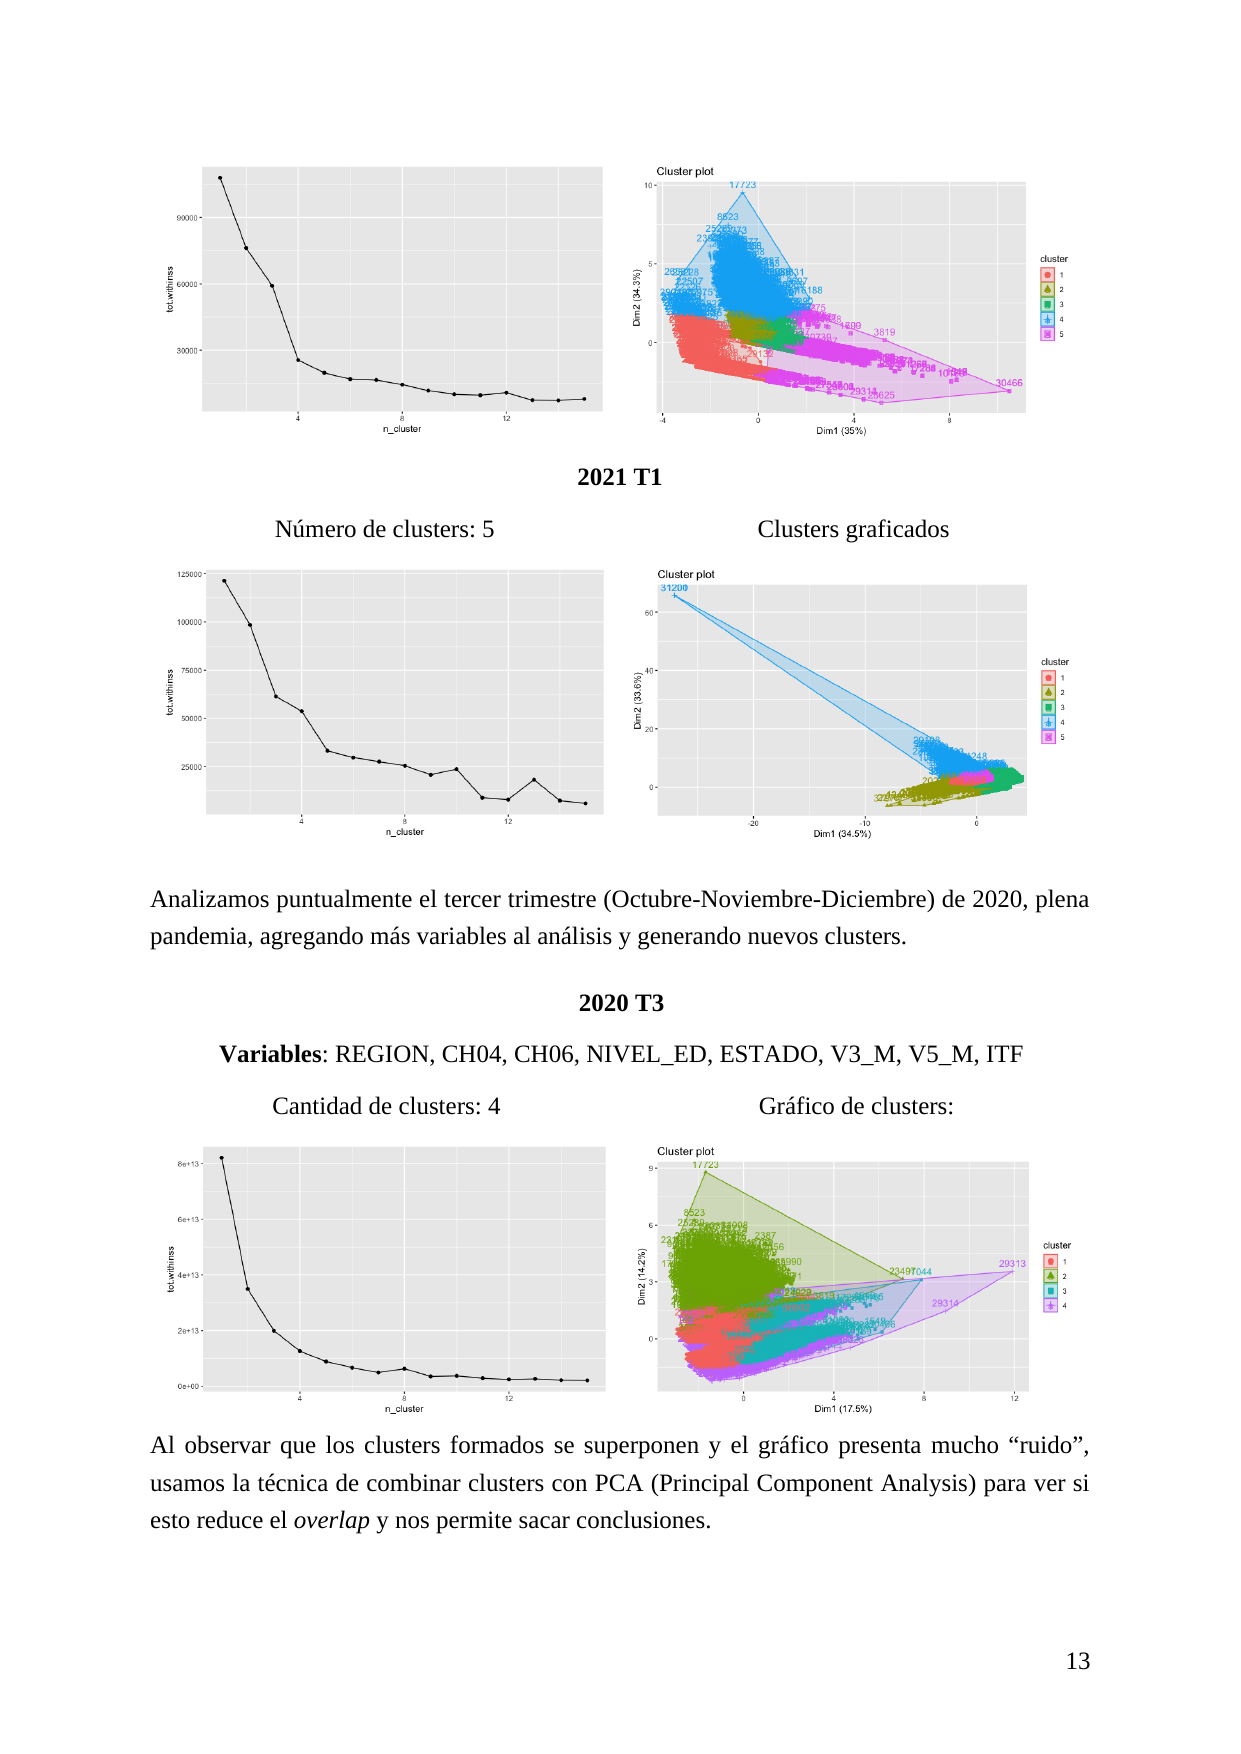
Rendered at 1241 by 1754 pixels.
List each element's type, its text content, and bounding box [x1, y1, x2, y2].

table_cell Gráfico de clusters: [622, 1081, 1091, 1130]
table_cell [152, 555, 617, 882]
table_cell Clusters graficados [619, 504, 1088, 553]
table_cell Cantidad de clusters: 4 [152, 1081, 620, 1130]
table_cell [622, 1133, 1091, 1428]
text Analizamos puntualmente el tercer trimestre (Octubre-Noviembre-Diciembre) de 2020, plena pandemia, agregando más variables al análisis y generando nuevos clusters. [150, 884, 1090, 950]
table_cell [619, 555, 1088, 882]
table_header 2020 T3 [152, 978, 1091, 1027]
picture [162, 565, 608, 841]
text Al observar que los clusters formados se superponen y el gráfico presenta mucho “ruido”, usamos la técnica de combinar clusters con PCA (Principal Component Analysis) para ver si esto reduce el overlap y nos permite sacar conclusiones. [150, 1430, 1090, 1534]
picture [629, 565, 1078, 843]
table_cell [152, 152, 617, 450]
table_cell [152, 1133, 620, 1428]
table_cell [619, 152, 1088, 450]
picture [633, 1142, 1080, 1418]
picture [161, 162, 607, 438]
table_cell 2021 T1 [152, 452, 1088, 502]
table_cell Número de clusters: 5 [152, 504, 617, 553]
picture [162, 1142, 610, 1418]
picture [628, 162, 1077, 440]
table_cell Variables: REGION, CH04, CH06, NIVEL_ED, ESTADO, V3_M, V5_M, ITF [152, 1029, 1091, 1079]
